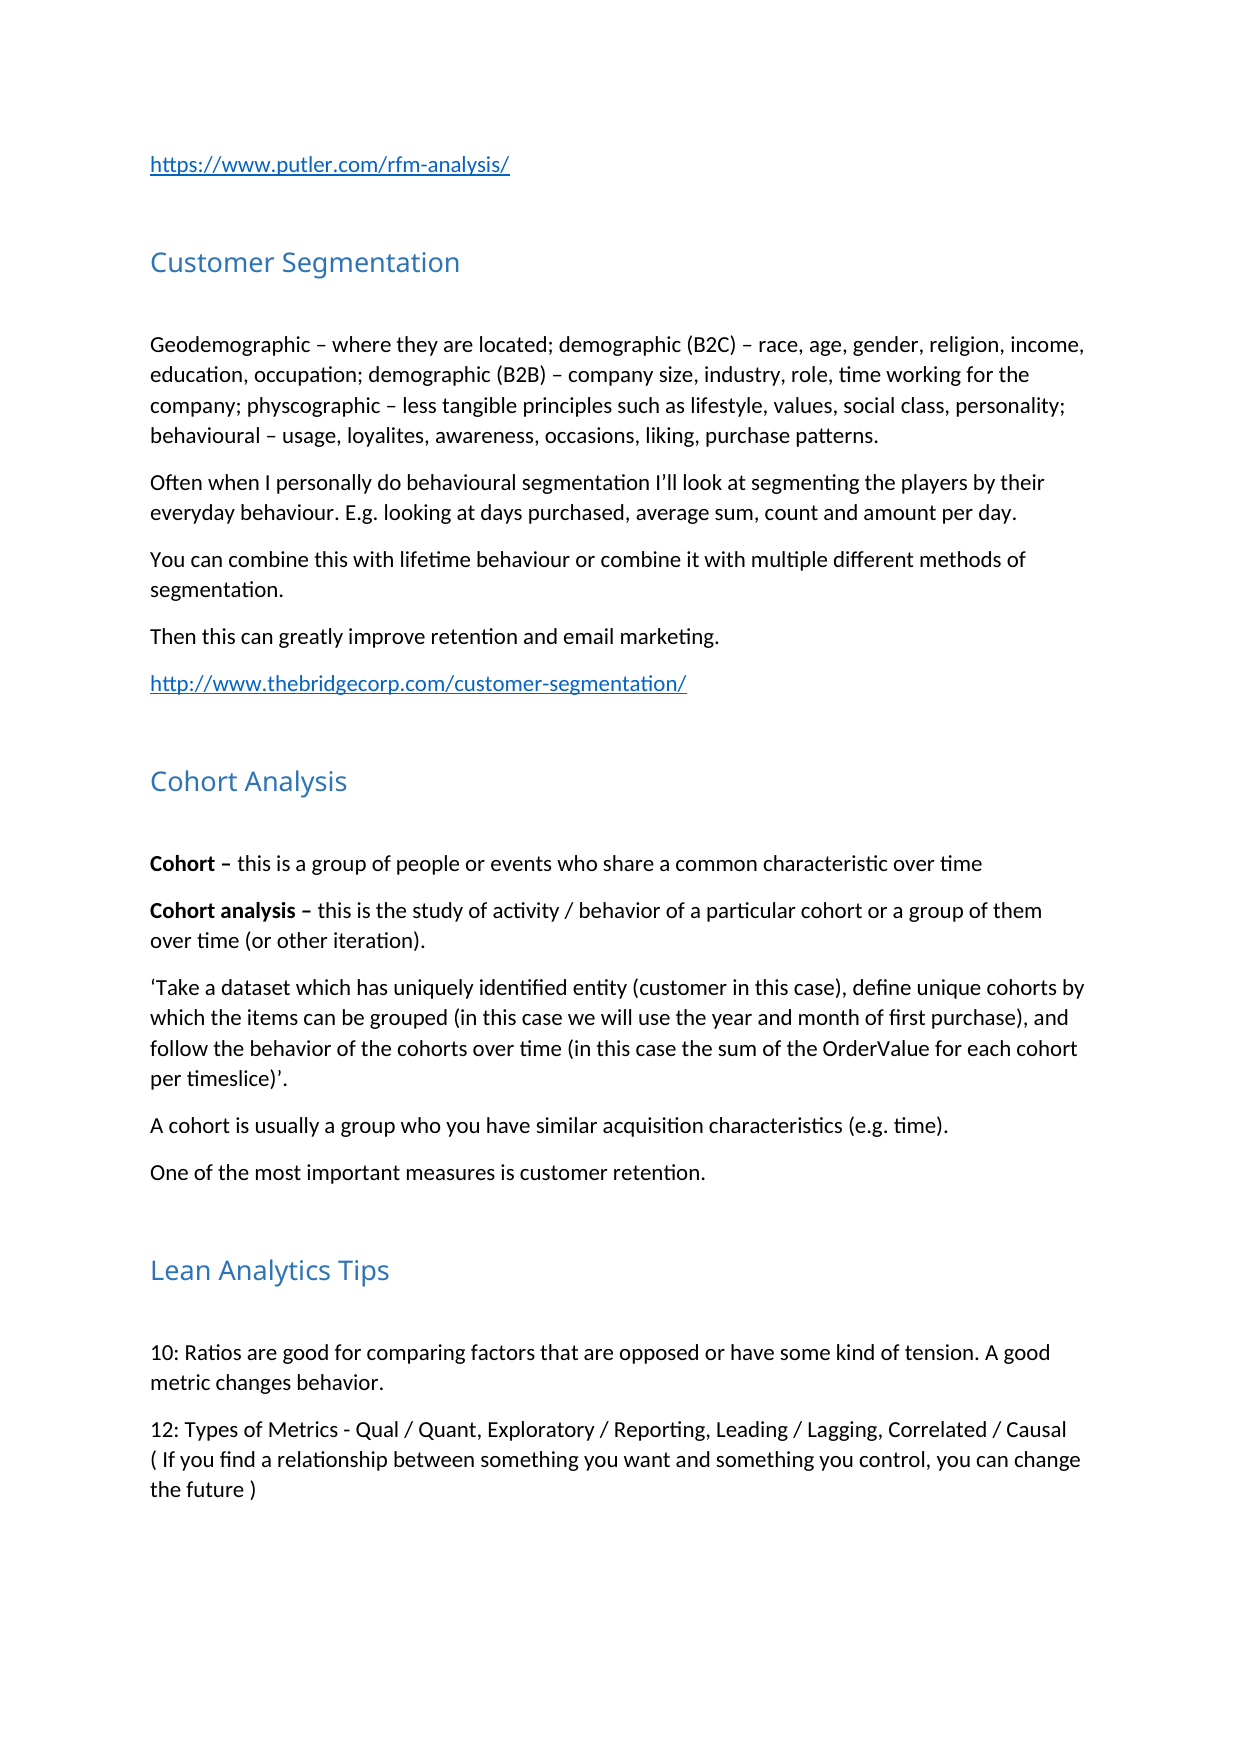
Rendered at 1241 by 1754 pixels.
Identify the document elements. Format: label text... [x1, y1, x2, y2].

text You can combine this with lifetime behaviour or combine it with multiple different methods of segmentation. [150, 545, 1090, 603]
text Often when I personally do behavioural segmentation I’ll look at segmenting the players by their everyday behaviour. E.g. looking at days purchased, average sum, count and amount per day. [150, 468, 1090, 526]
text 12: Types of Metrics - Qual / Quant, Exploratory / Reporting, Leading / Lagging, Correlated / Causal ( If you find a relationship between something you want and something you control, you can change the future ) [150, 1415, 1090, 1504]
subtitle Cohort Analysis [150, 763, 1090, 799]
text One of the most important measures is customer retention. [150, 1158, 1090, 1186]
text Cohort – this is a group of people or events who share a common characteristic over time [150, 849, 1090, 877]
text A cohort is usually a group who you have similar acquisition characteristics (e.g. time). [150, 1111, 1090, 1139]
text Geodemographic – where they are located; demographic (B2C) – race, age, gender, religion, income, education, occupation; demographic (B2B) – company size, industry, role, time working for the company; physcographic – less tangible principles such as lifestyle, values, social class, personality; behavioural – usage, loyalites, awareness, occasions, liking, purchase patterns. [150, 330, 1090, 449]
text ‘Take a dataset which has uniquely identified entity (customer in this case), define unique cohorts by which the items can be grouped (in this case we will use the year and month of first purchase), and follow the behavior of the cohorts over time (in this case the sum of the OrderValue for each cohort per timeslice)’. [150, 973, 1090, 1092]
text Cohort analysis – this is the study of activity / behavior of a particular cohort or a group of them over time (or other iteration). [150, 896, 1090, 954]
text Then this can greatly improve retention and email marketing. [150, 622, 1090, 650]
text http://www.thebridgecorp.com/customer-segmentation/ [150, 669, 1090, 697]
text 10: Ratios are good for comparing factors that are opposed or have some kind of tension. A good metric changes behavior. [150, 1338, 1090, 1396]
text https://www.putler.com/rfm-analysis/ [150, 150, 1090, 178]
subtitle Customer Segmentation [150, 244, 1090, 281]
subtitle Lean Analytics Tips [150, 1251, 1090, 1288]
